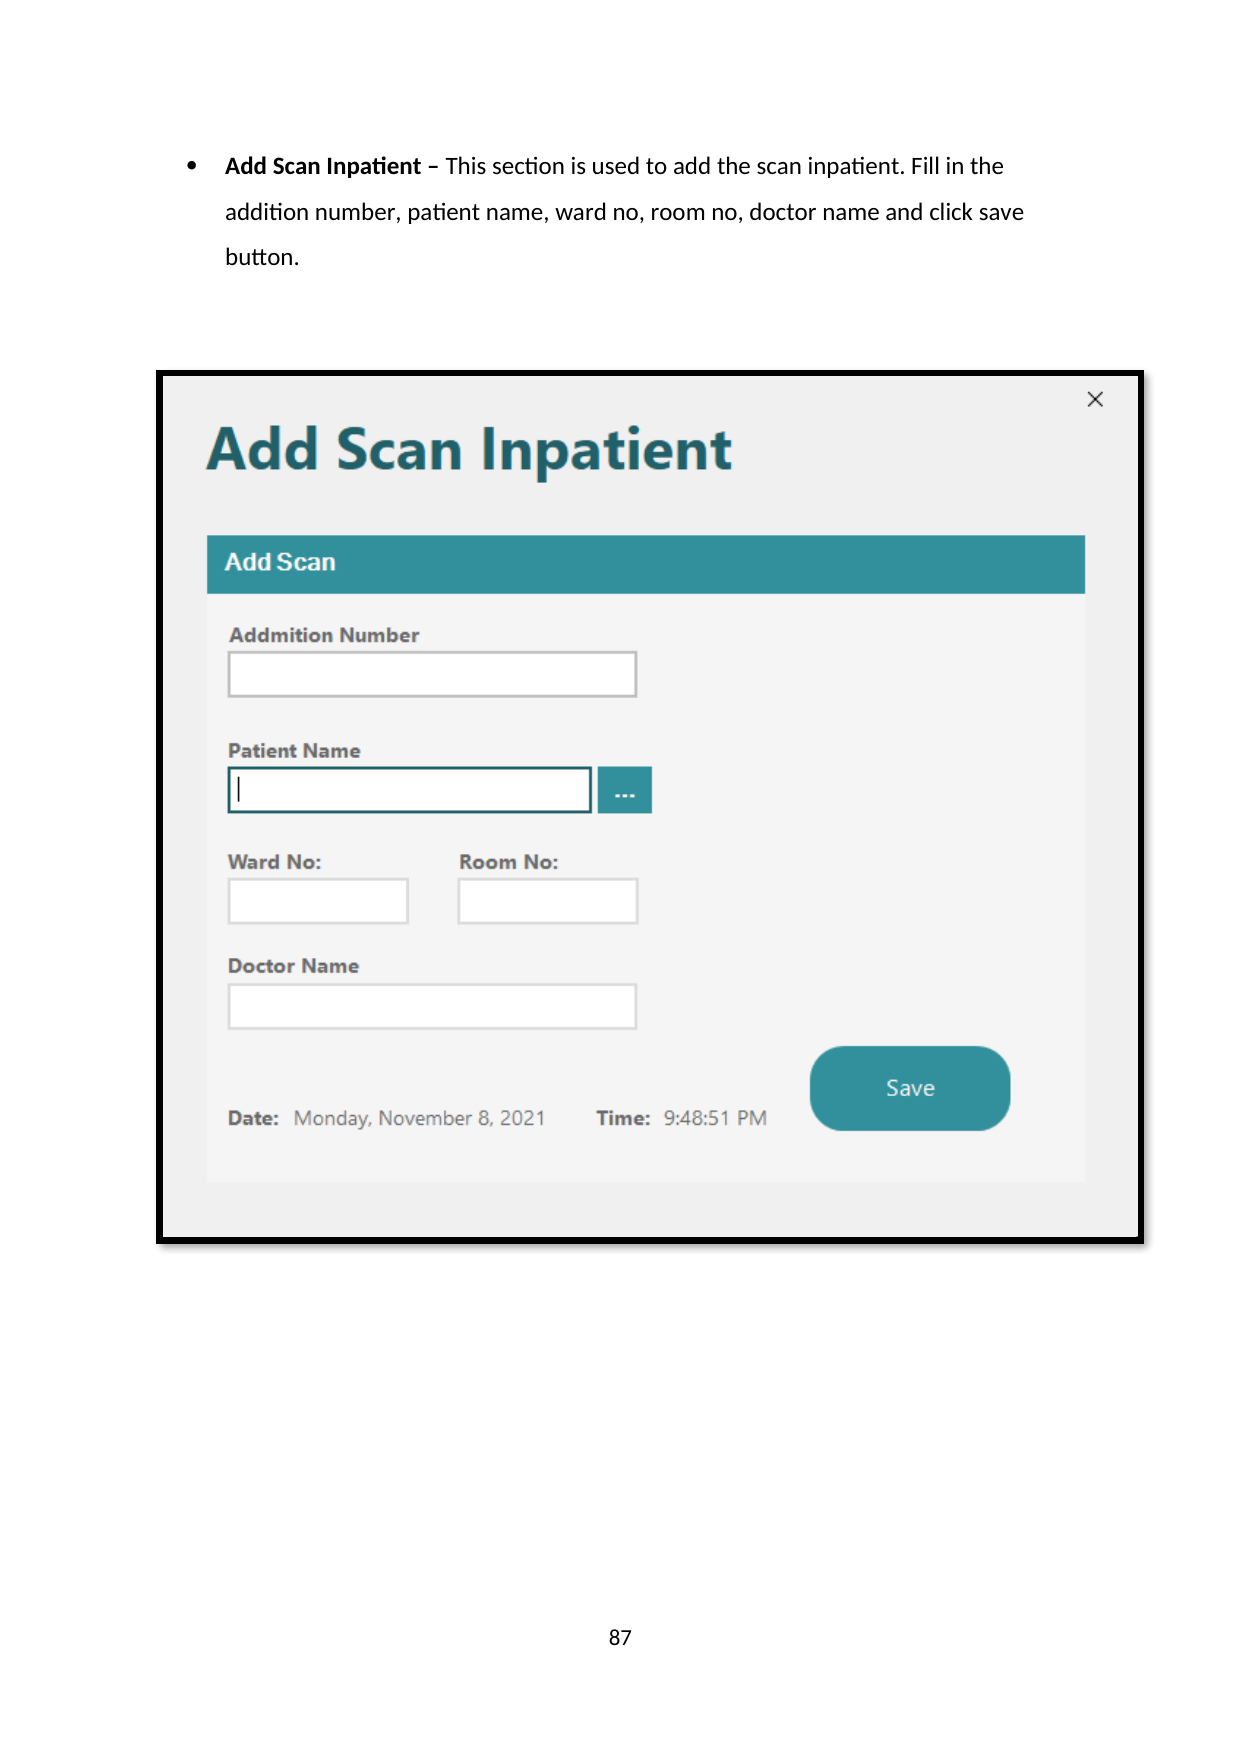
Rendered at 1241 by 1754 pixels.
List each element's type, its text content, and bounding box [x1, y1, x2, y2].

list Add Scan Inpatient – This section is used to add the scan inpatient. Fill in the addition number, patient name, ward no, room no, doctor name and click save button. [187, 150, 1090, 272]
picture [163, 376, 1138, 1237]
